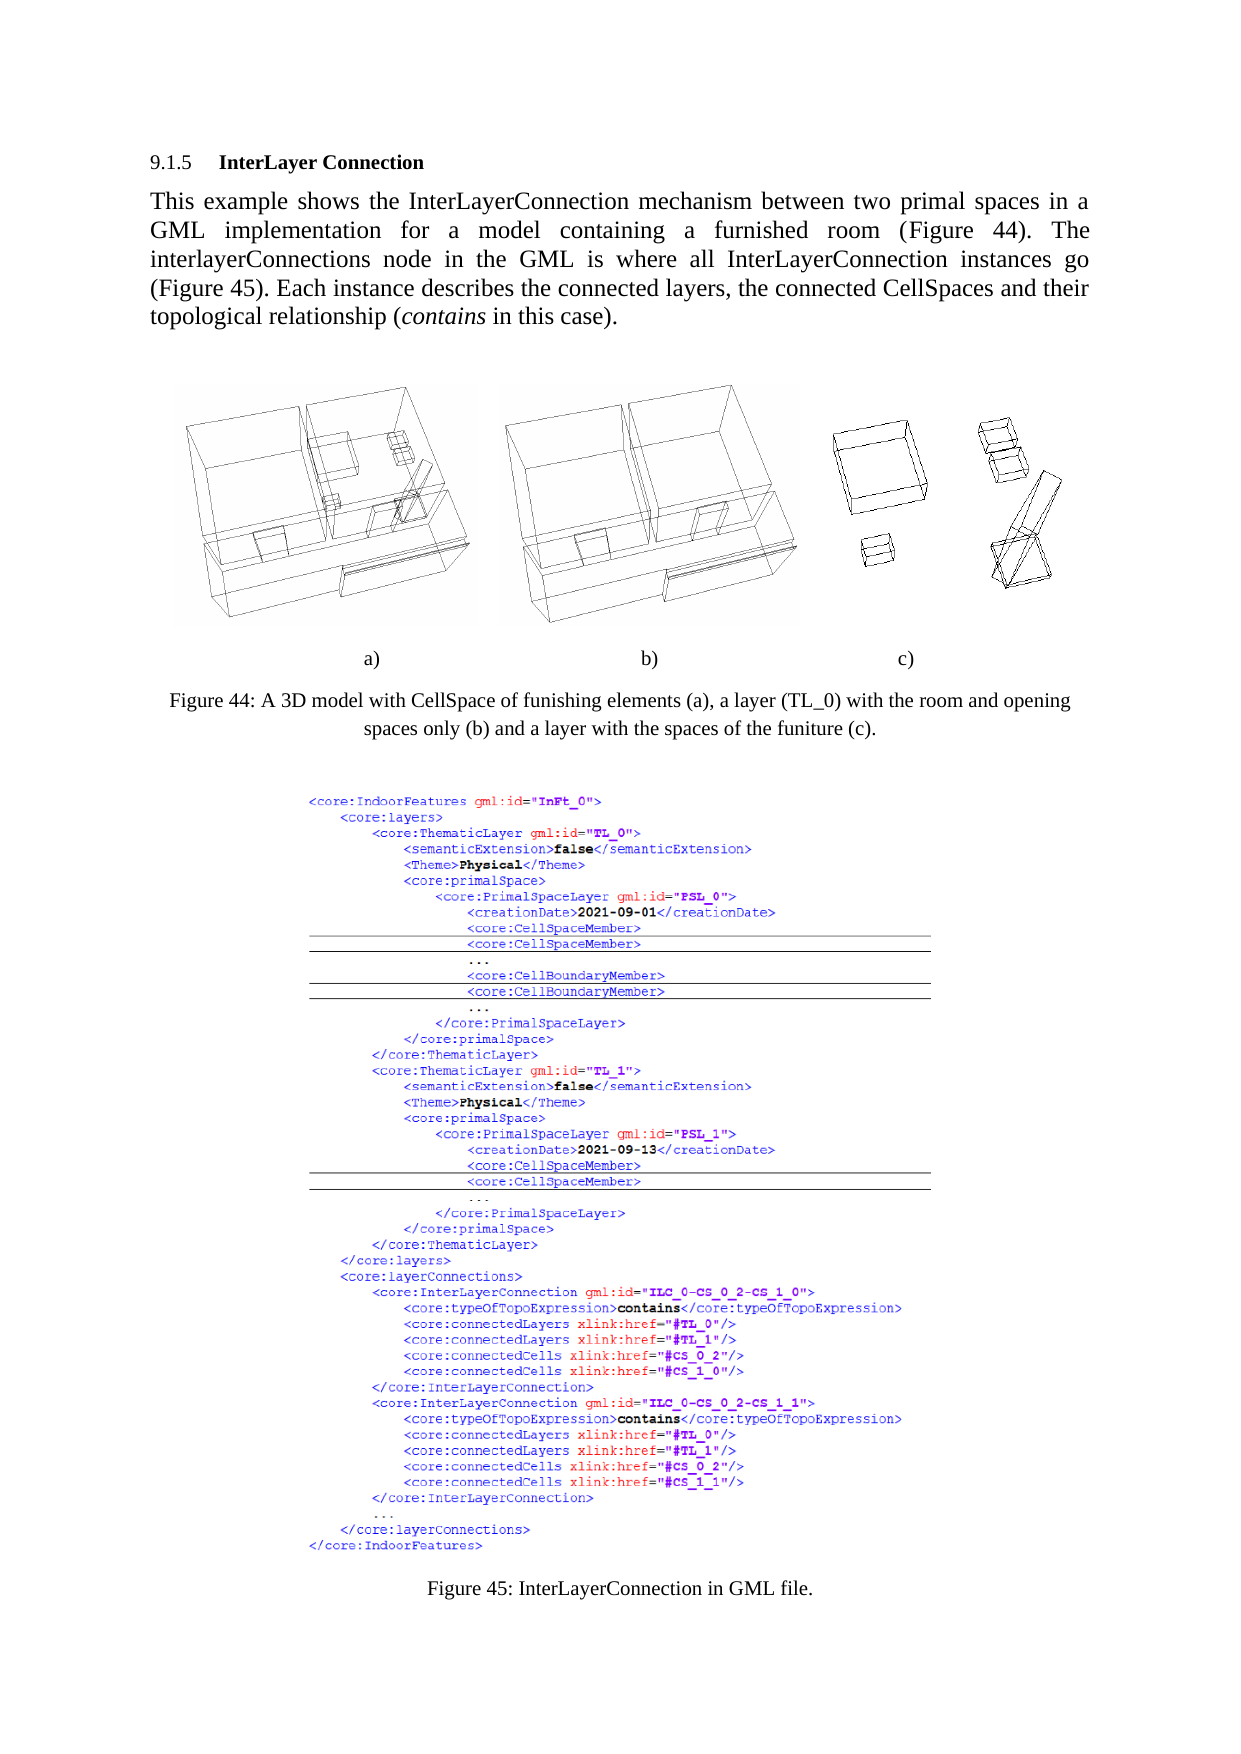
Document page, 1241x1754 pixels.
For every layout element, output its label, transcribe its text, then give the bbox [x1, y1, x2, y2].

picture [173, 384, 479, 627]
text Figure 45: InterLayerConnection in GML file. [150, 1576, 1090, 1600]
picture [309, 794, 931, 1557]
list b) c) [187, 646, 1090, 670]
picture [831, 411, 1067, 592]
text This example shows the InterLayerConnection mechanism between two primal spaces in a GML implementation for a model containing a furnished room (Figure 44). The interlayerConnections node in the GML is where all InterLayerConnection instances go (Figure 45). Each instance describes the connected layers, the connected CellSpaces and their topological relationship (contains in this case). [150, 186, 1090, 330]
subtitle InterLayer Connection [150, 150, 1090, 174]
picture [497, 383, 801, 627]
text Figure 44: A 3D model with CellSpace of funishing elements (a), a layer (TL_0) with the room and opening spaces only (b) and a layer with the spaces of the funiture (c). [150, 688, 1090, 741]
